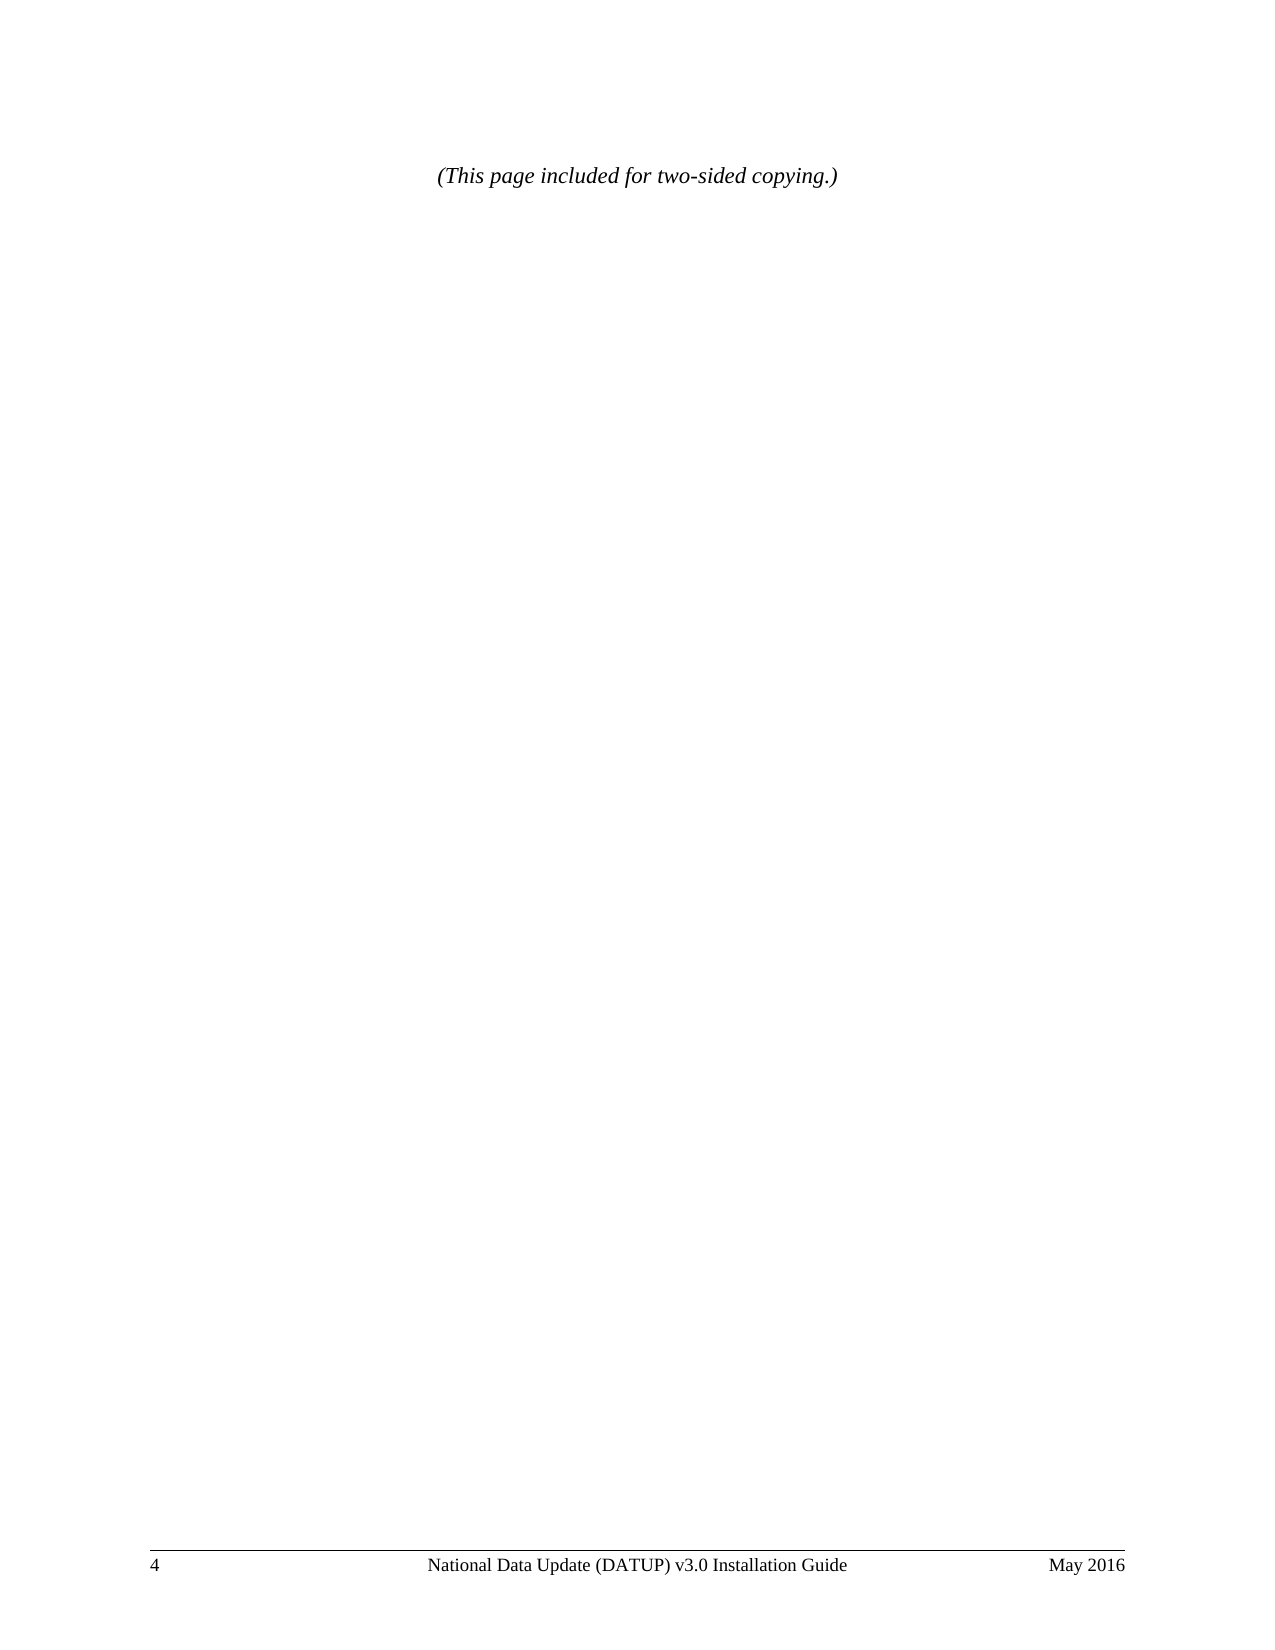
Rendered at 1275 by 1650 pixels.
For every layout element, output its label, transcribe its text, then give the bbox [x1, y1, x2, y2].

text (This page included for two-sided copying.) [150, 162, 1125, 189]
